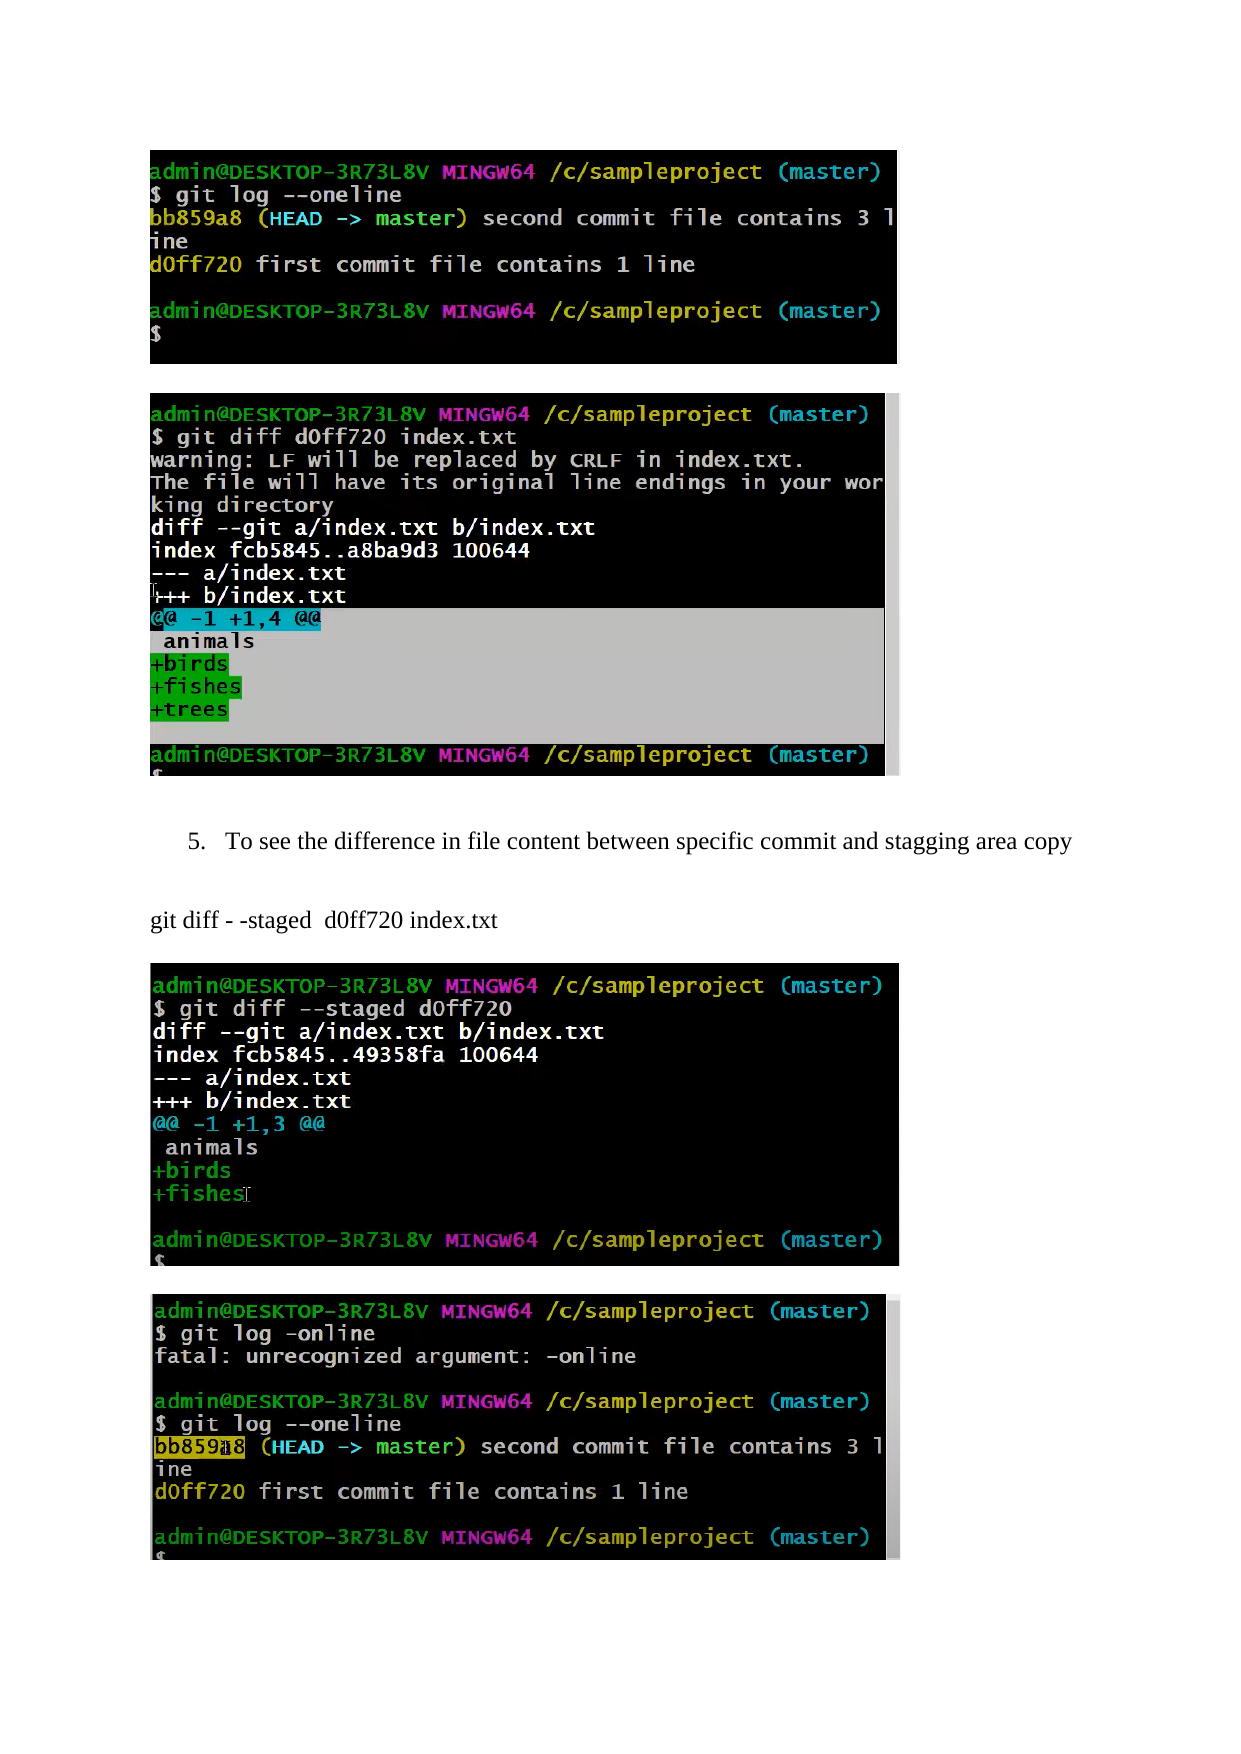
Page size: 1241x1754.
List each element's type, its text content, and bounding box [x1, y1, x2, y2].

text git diff - -staged d0ff720 index.txt [150, 884, 1090, 934]
list To see the difference in file content between specific commit and stagging area copy [187, 805, 1090, 855]
picture [150, 150, 901, 364]
picture [150, 393, 901, 776]
picture [150, 963, 901, 1266]
picture [150, 1294, 901, 1560]
